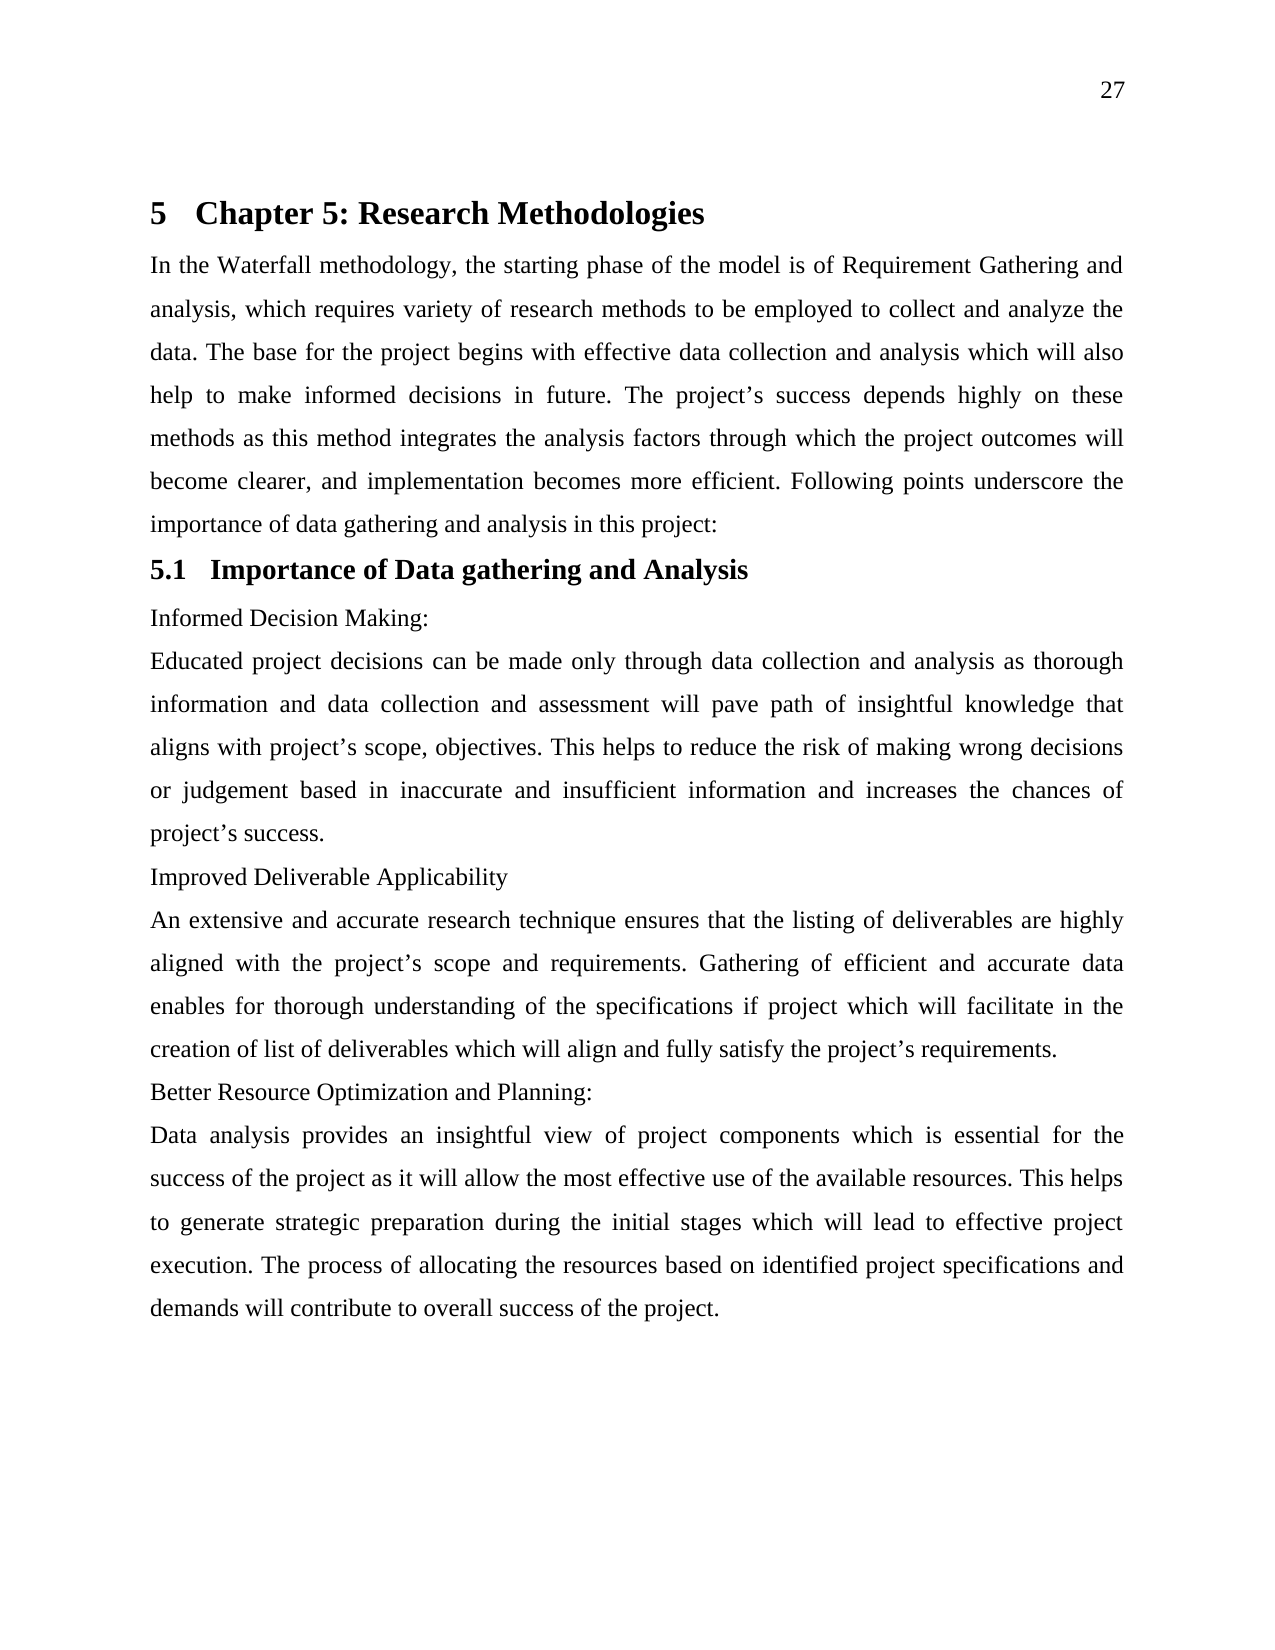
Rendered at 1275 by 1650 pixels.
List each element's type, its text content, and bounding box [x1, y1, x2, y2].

text Improved Deliverable Applicability [150, 862, 1125, 890]
text Data analysis provides an insightful view of project components which is essential for the success of the project as it will allow the most effective use of the available resources. This helps to generate strategic preparation during the initial stages which will lead to effective project execution. The process of allocating the resources based on identified project specifications and demands will contribute to overall success of the project. [150, 1120, 1125, 1322]
subtitle Importance of Data gathering and Analysis [150, 552, 1125, 586]
text Better Resource Optimization and Planning: [150, 1077, 1125, 1106]
text Educated project decisions can be made only through data collection and analysis as thorough information and data collection and assessment will pave path of insightful knowledge that aligns with project’s scope, objectives. This helps to reduce the risk of making wrong decisions or judgement based in inaccurate and insufficient information and increases the chances of project’s success. [150, 646, 1125, 847]
text An extensive and accurate research technique ensures that the listing of deliverables are highly aligned with the project’s scope and requirements. Gathering of efficient and accurate data enables for thorough understanding of the specifications if project which will facilitate in the creation of list of deliverables which will align and fully satisfy the project’s requirements. [150, 905, 1125, 1063]
text Informed Decision Making: [150, 603, 1125, 632]
text In the Waterfall methodology, the starting phase of the model is of Requirement Gathering and analysis, which requires variety of research methods to be employed to collect and analyze the data. The base for the project begins with effective data collection and analysis which will also help to make informed decisions in future. The project’s success depends highly on these methods as this method integrates the analysis factors through which the project outcomes will become clearer, and implementation becomes more efficient. Following points underscore the importance of data gathering and analysis in this project: [150, 251, 1125, 538]
subtitle Chapter 5: Research Methodologies [150, 193, 1125, 231]
